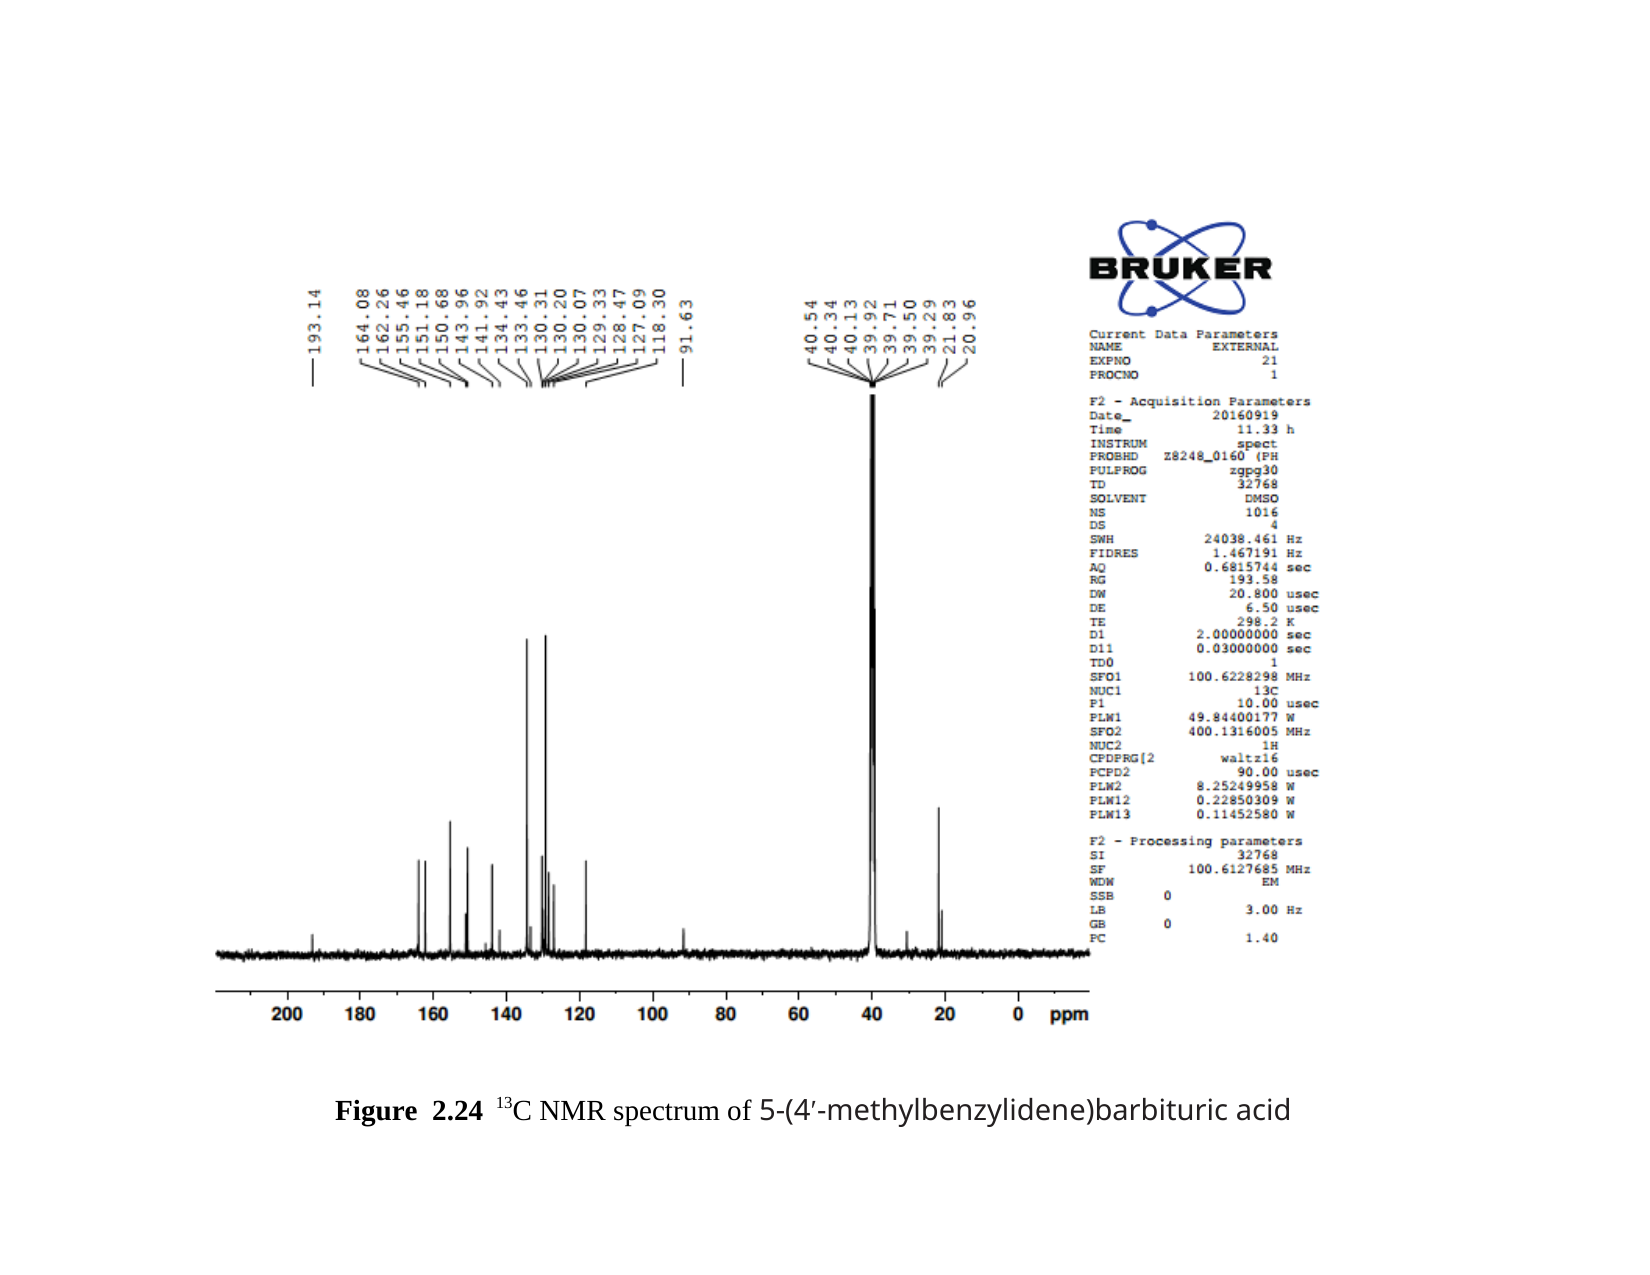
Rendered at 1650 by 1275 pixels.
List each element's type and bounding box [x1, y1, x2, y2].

picture [150, 150, 1463, 1080]
